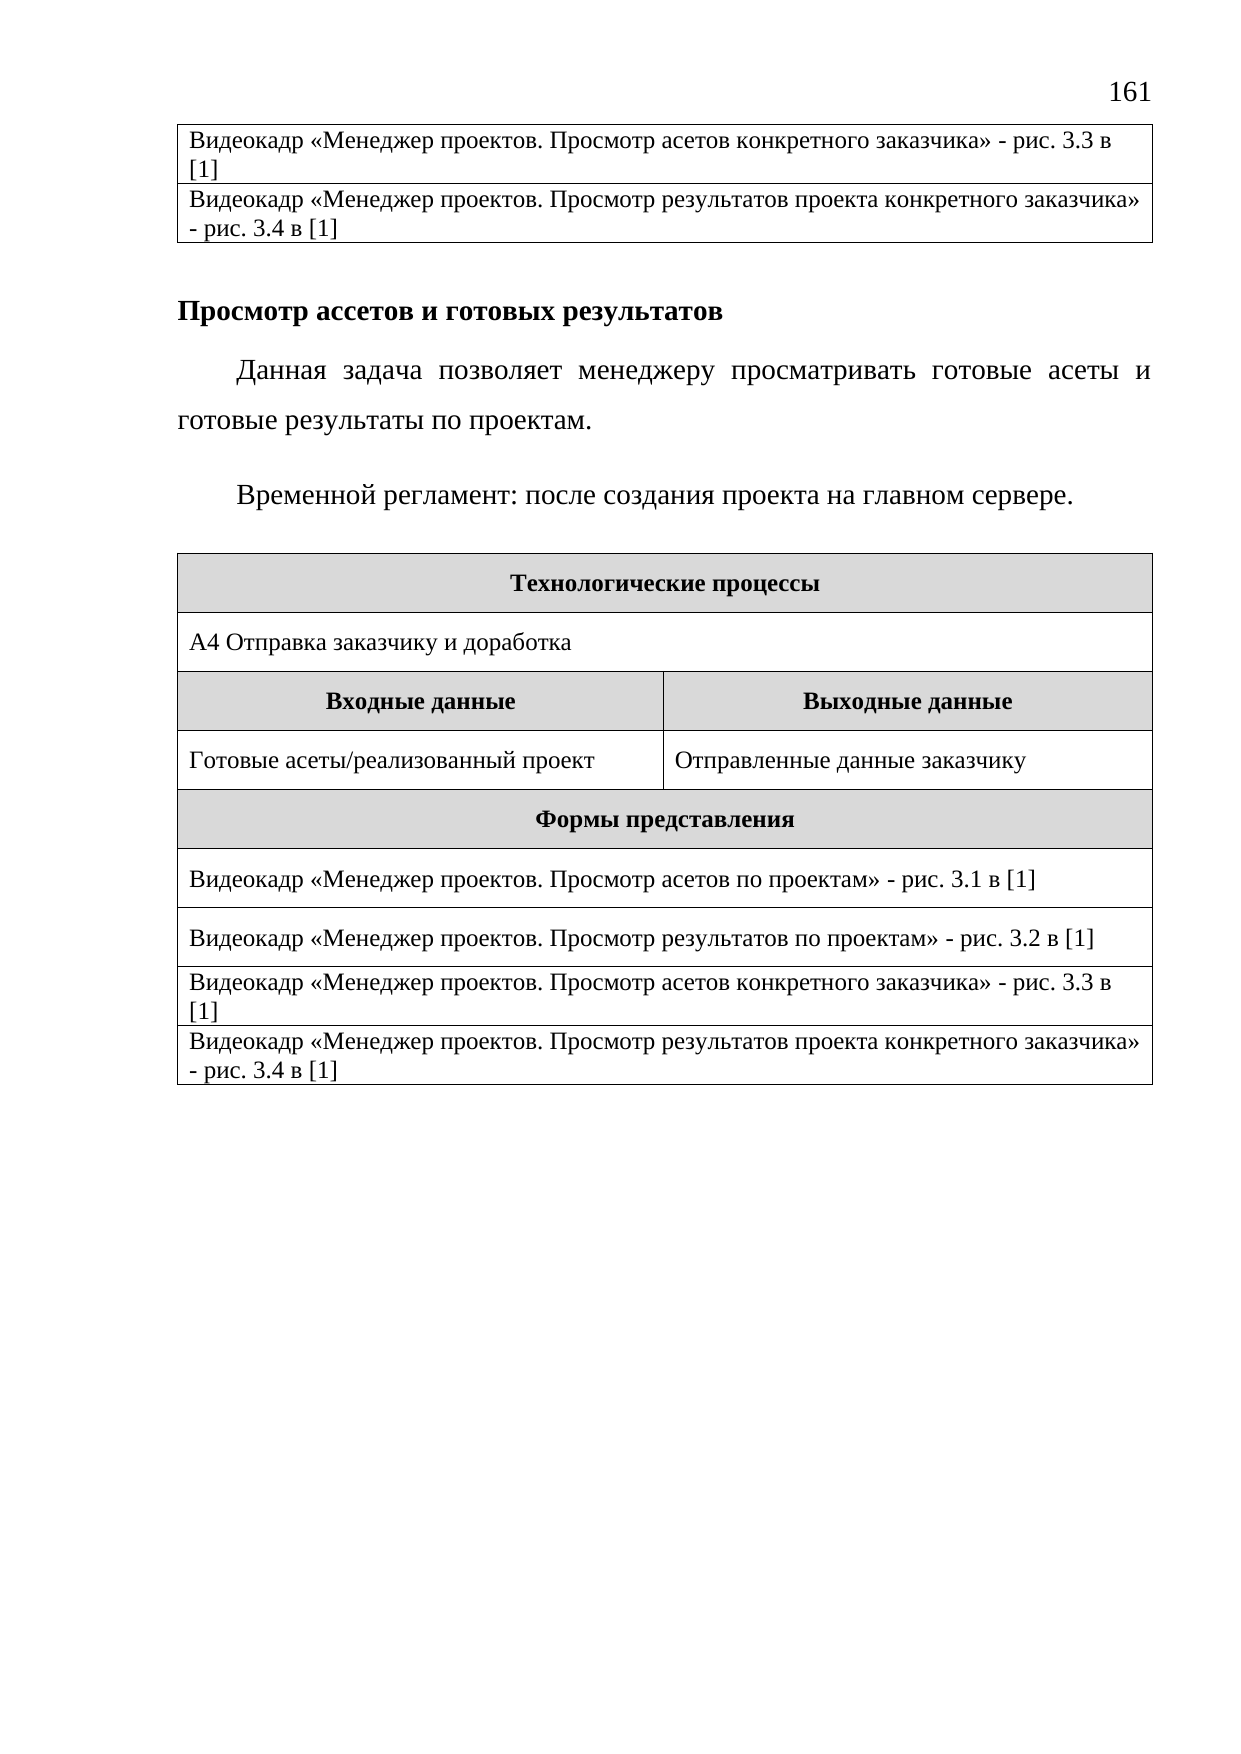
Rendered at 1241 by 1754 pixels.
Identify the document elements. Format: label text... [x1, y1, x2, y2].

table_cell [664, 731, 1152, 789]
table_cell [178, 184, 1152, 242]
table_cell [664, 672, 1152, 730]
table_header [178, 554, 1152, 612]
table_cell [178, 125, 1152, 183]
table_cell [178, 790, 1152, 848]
text Временной регламент: после создания проекта на главном сервере. [177, 477, 1152, 511]
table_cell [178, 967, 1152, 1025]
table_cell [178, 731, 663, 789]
subtitle Просмотр ассетов и готовых результатов [177, 293, 1152, 327]
text Данная задача позволяет менеджеру просматривать готовые асеты и готовые результаты по проектам. [177, 352, 1152, 436]
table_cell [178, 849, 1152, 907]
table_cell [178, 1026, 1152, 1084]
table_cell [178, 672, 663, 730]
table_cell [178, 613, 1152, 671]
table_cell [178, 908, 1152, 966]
